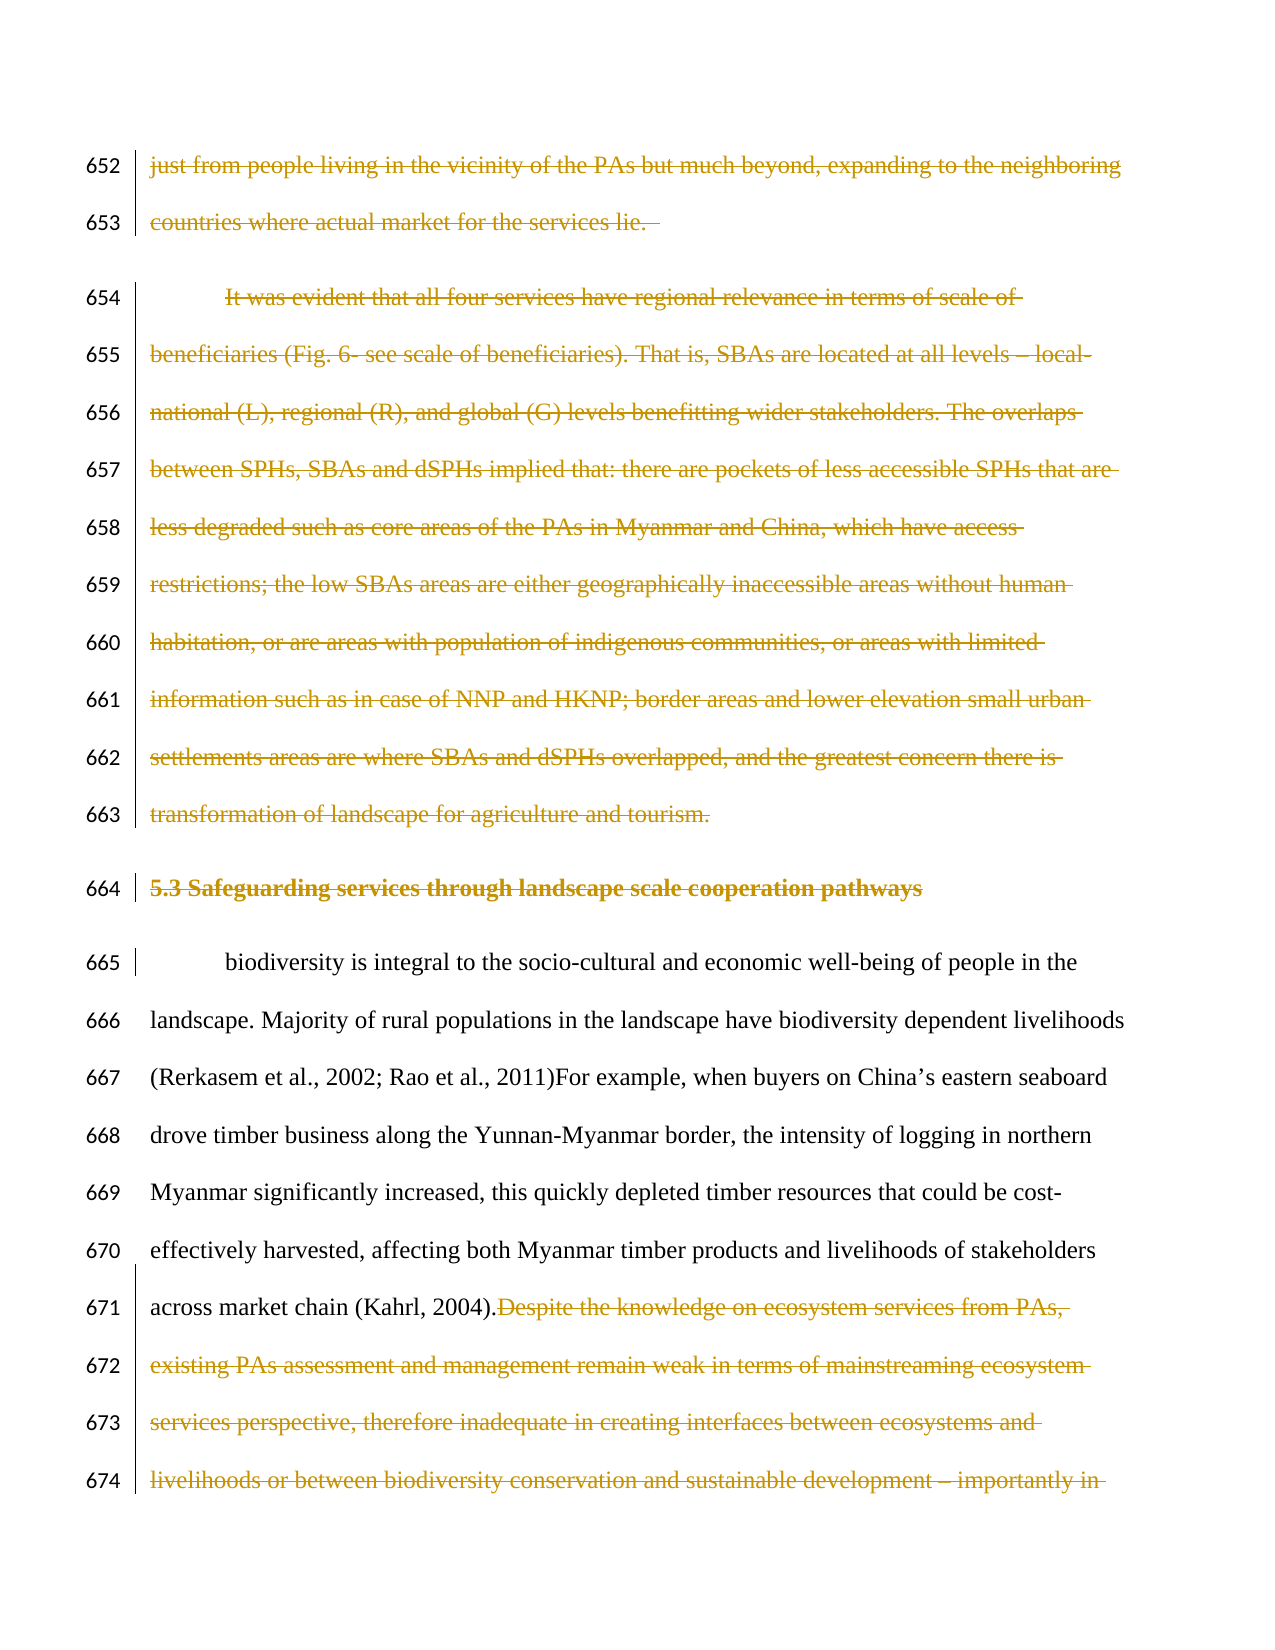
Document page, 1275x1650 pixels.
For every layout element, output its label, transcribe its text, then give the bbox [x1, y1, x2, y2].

text . [150, 947, 1125, 1494]
